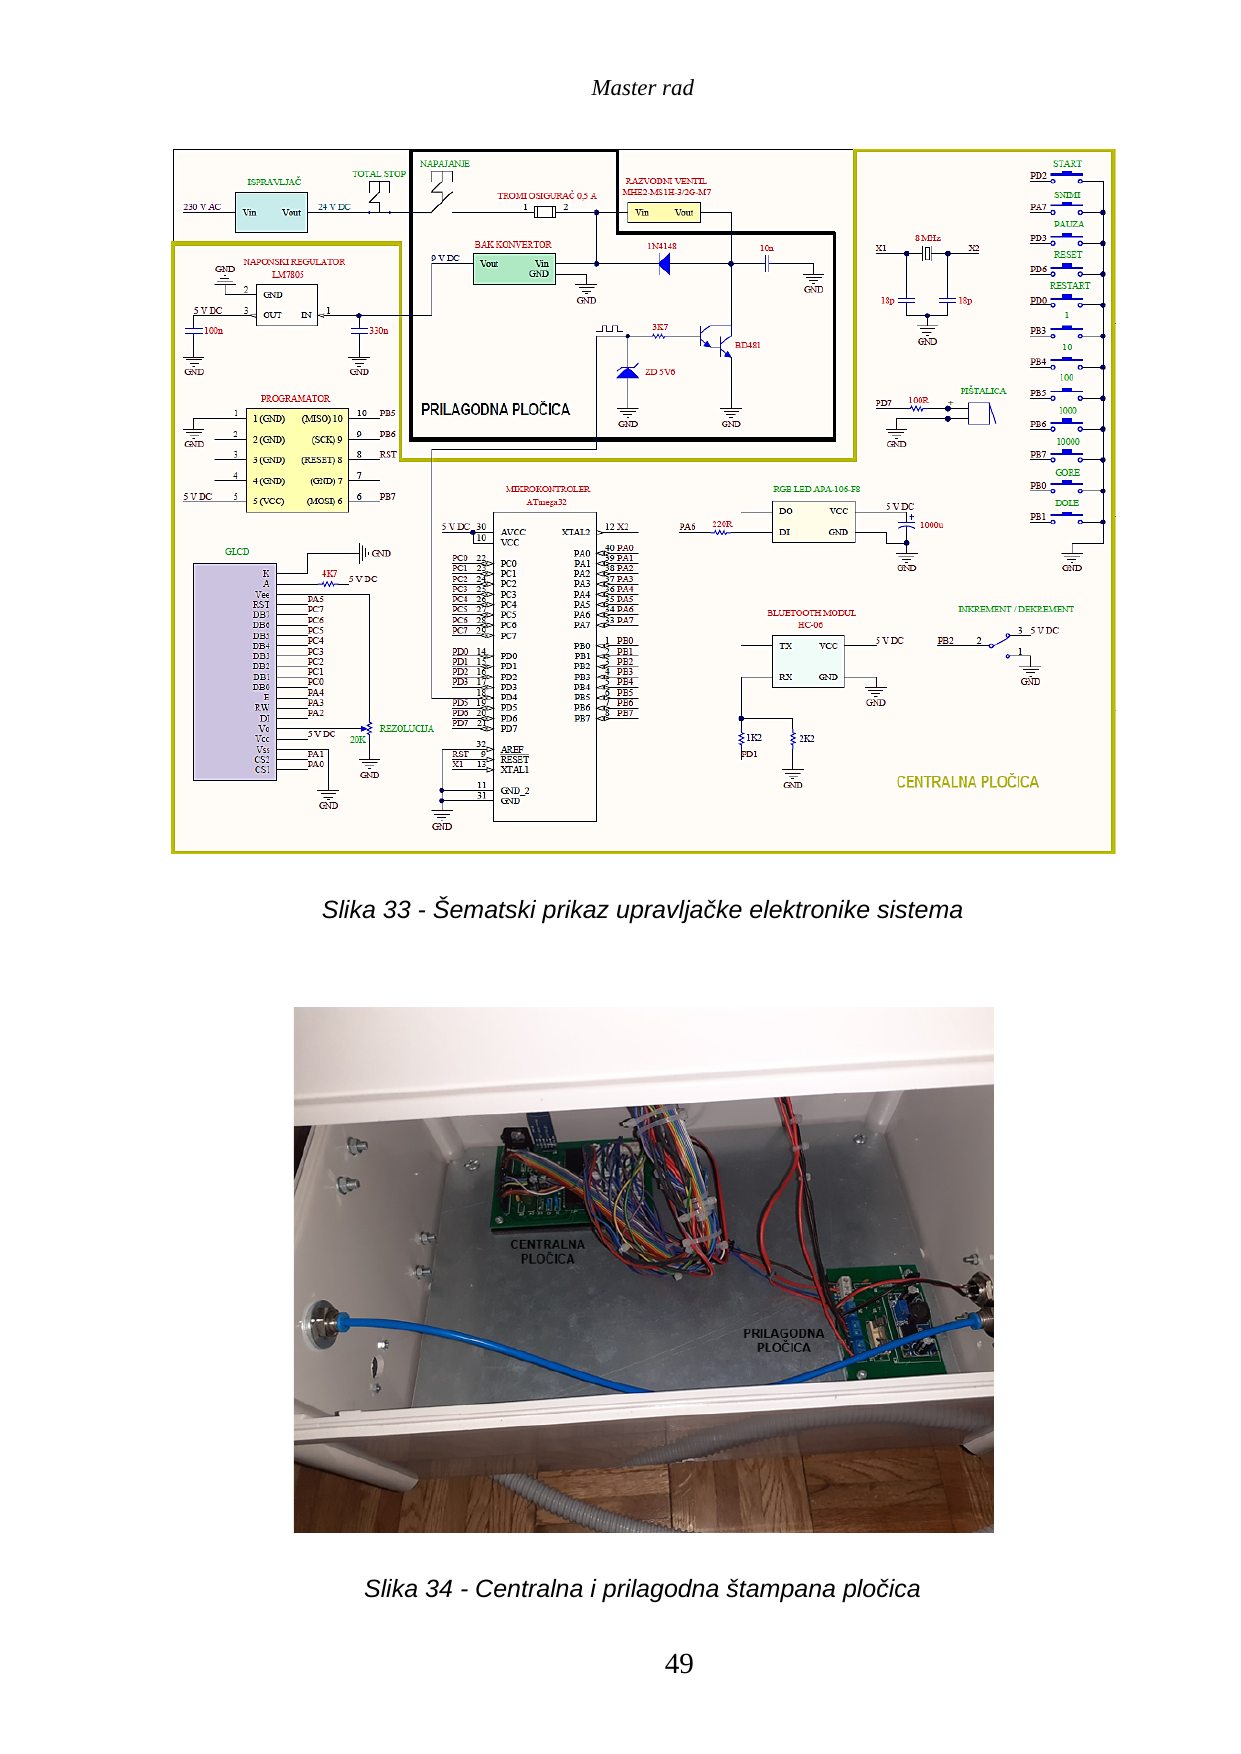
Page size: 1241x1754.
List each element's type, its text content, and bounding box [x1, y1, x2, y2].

picture [171, 149, 1116, 854]
text Slika 33 - Šematski prikaz upravljačke elektronike sistema [159, 895, 1128, 924]
picture [293, 1007, 994, 1533]
text Slika 34 - Centralna i prilagodna štampana pločica [89, 1574, 1199, 1603]
